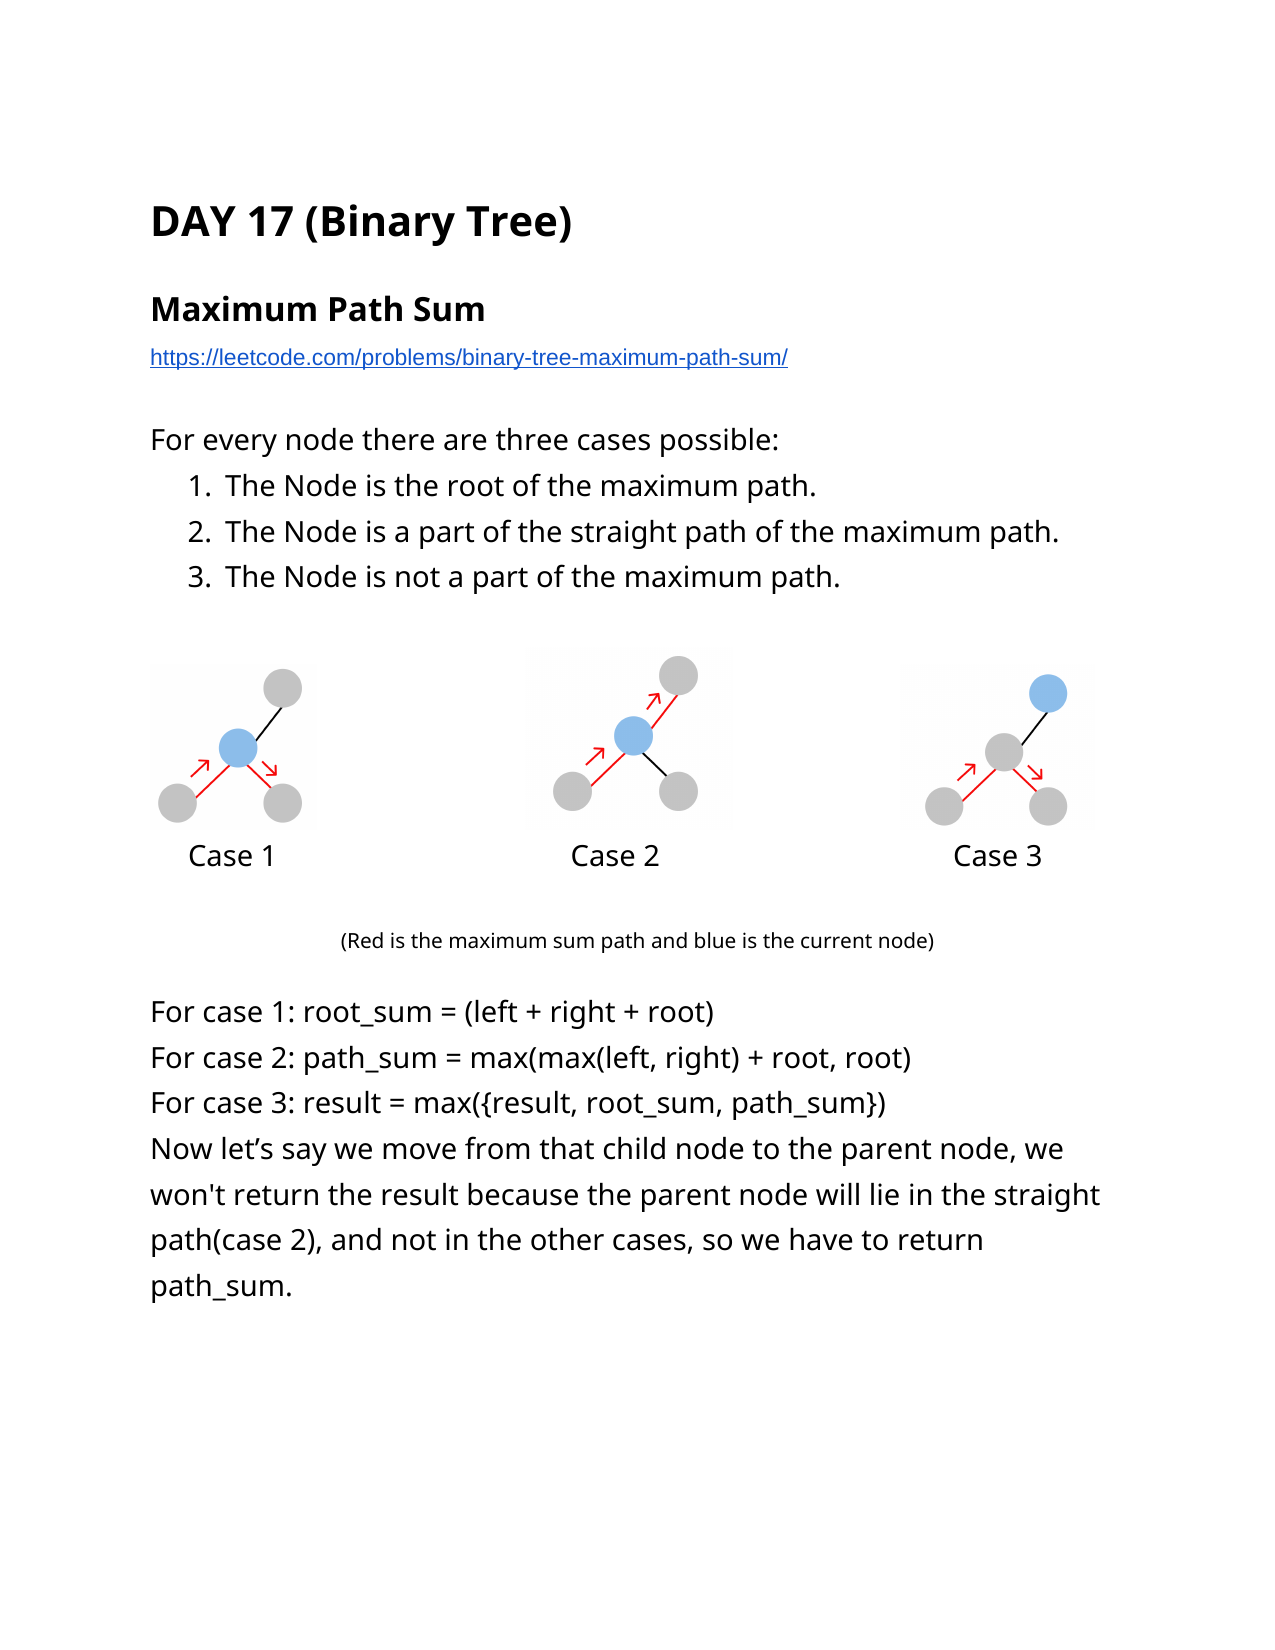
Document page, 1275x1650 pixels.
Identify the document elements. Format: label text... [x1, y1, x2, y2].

text For case 2: path_sum = max(max(left, right) + root, root) [150, 1037, 1125, 1077]
list The Node is not a part of the maximum path. [187, 557, 1125, 596]
subtitle DAY 17 (Binary Tree) [150, 192, 1125, 248]
list The Node is the root of the maximum path. [187, 465, 1125, 505]
text https://leetcode.com/problems/binary-tree-maximum-path-sum/ [150, 344, 1125, 370]
subtitle Maximum Path Sum [150, 286, 1125, 331]
text For case 3: result = max({result, root_sum, path_sum}) [150, 1083, 1125, 1122]
picture [150, 664, 317, 830]
text (Red is the maximum sum path and blue is the current node) [150, 926, 1125, 955]
text Now let’s say we move from that child node to the parent node, we won't return the result because the parent node will lie in the straight path(case 2), and not in the other cases, so we have to return path_sum. [150, 1128, 1125, 1305]
text For case 1: root_sum = (left + right + root) [150, 992, 1125, 1031]
text Case 1 Case 2 Case 3 [150, 835, 1125, 875]
picture [525, 647, 733, 830]
picture [900, 664, 1095, 830]
text For every node there are three cases possible: [150, 420, 1125, 459]
list The Node is a part of the straight path of the maximum path. [187, 511, 1125, 551]
